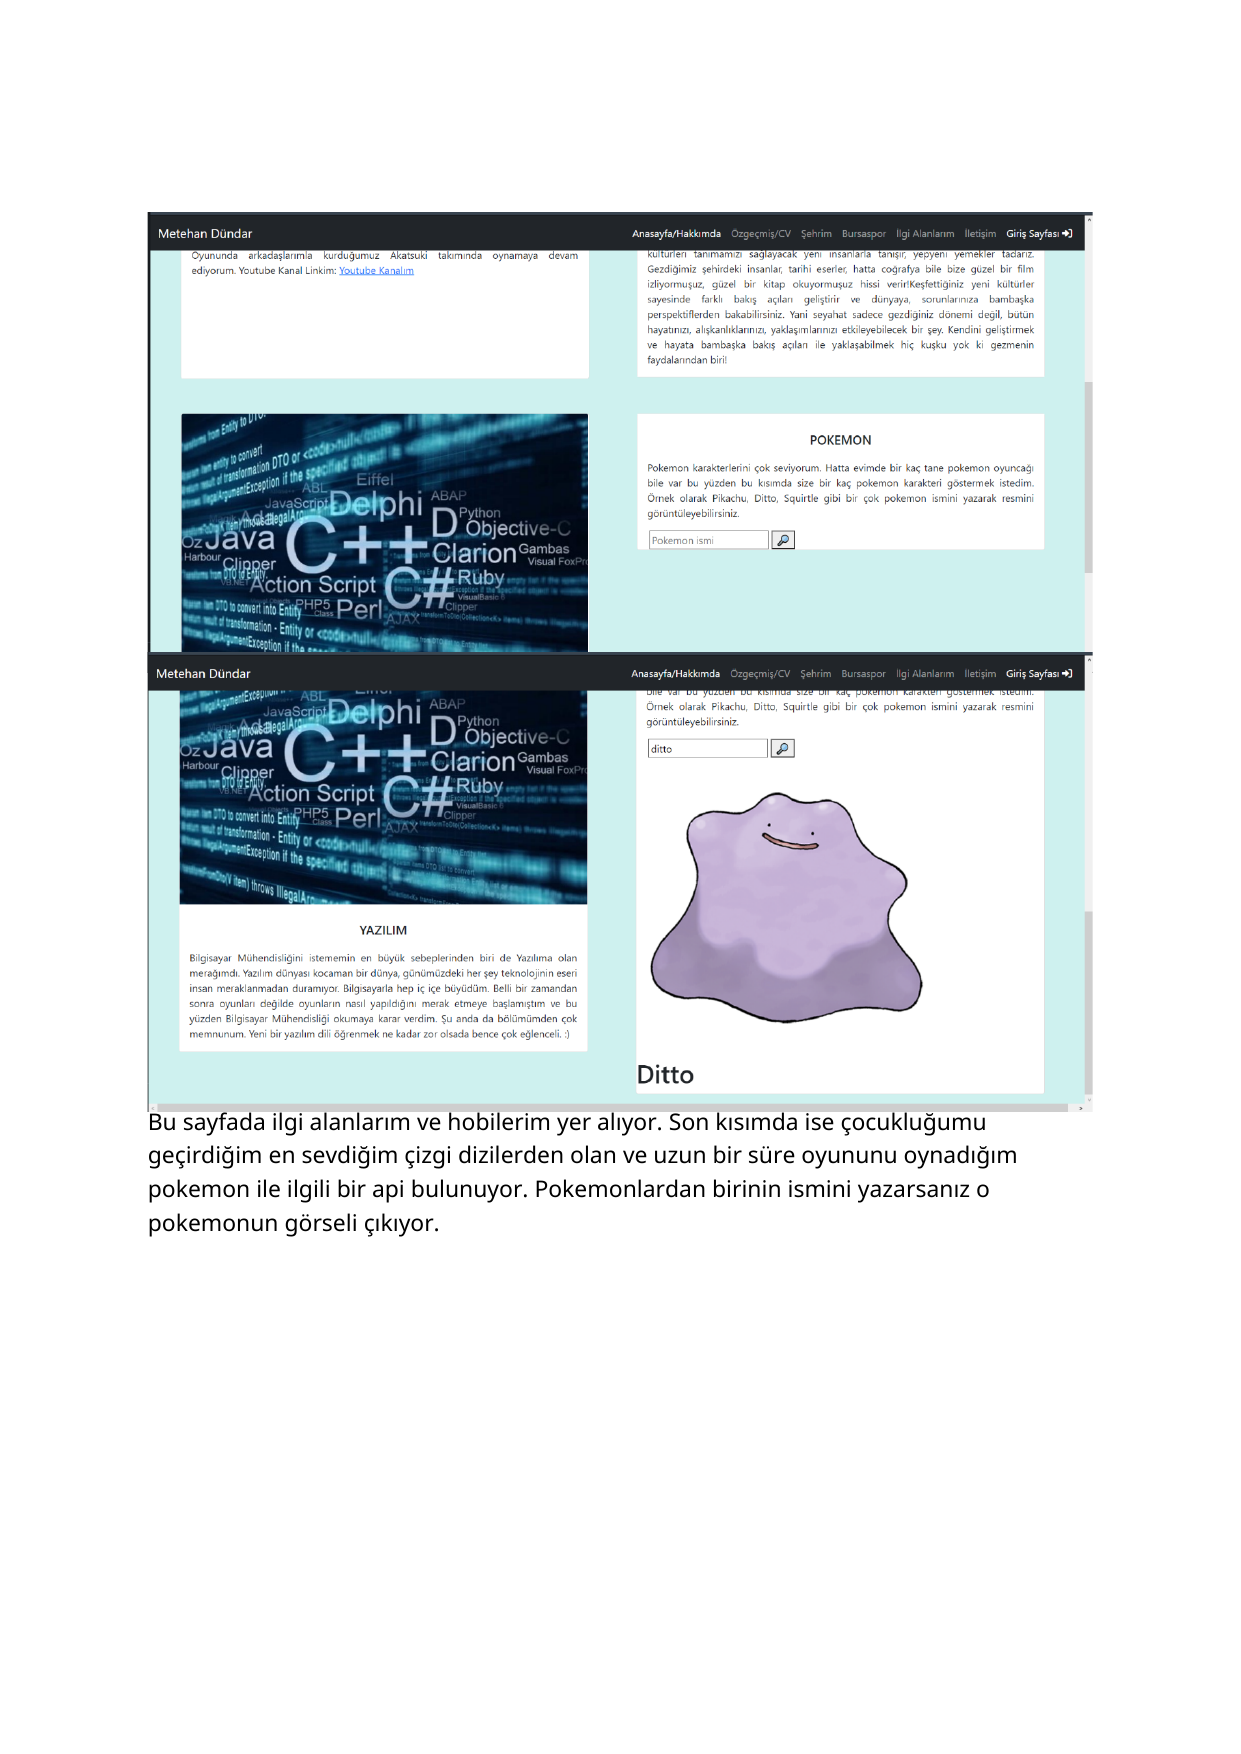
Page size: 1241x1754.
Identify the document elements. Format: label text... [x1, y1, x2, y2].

text Bu sayfada ilgi alanlarım ve hobilerim yer alıyor. Son kısımda ise çocukluğumu geçirdiğim en sevdiğim çizgi dizilerden olan ve uzun bir süre oyununu oynadığım pokemon ile ilgili bir api bulunuyor. Pokemonlardan birinin ismini yazarsanız o pokemonun görseli çıkıyor. [148, 1106, 1093, 1238]
picture [147, 212, 1093, 1112]
